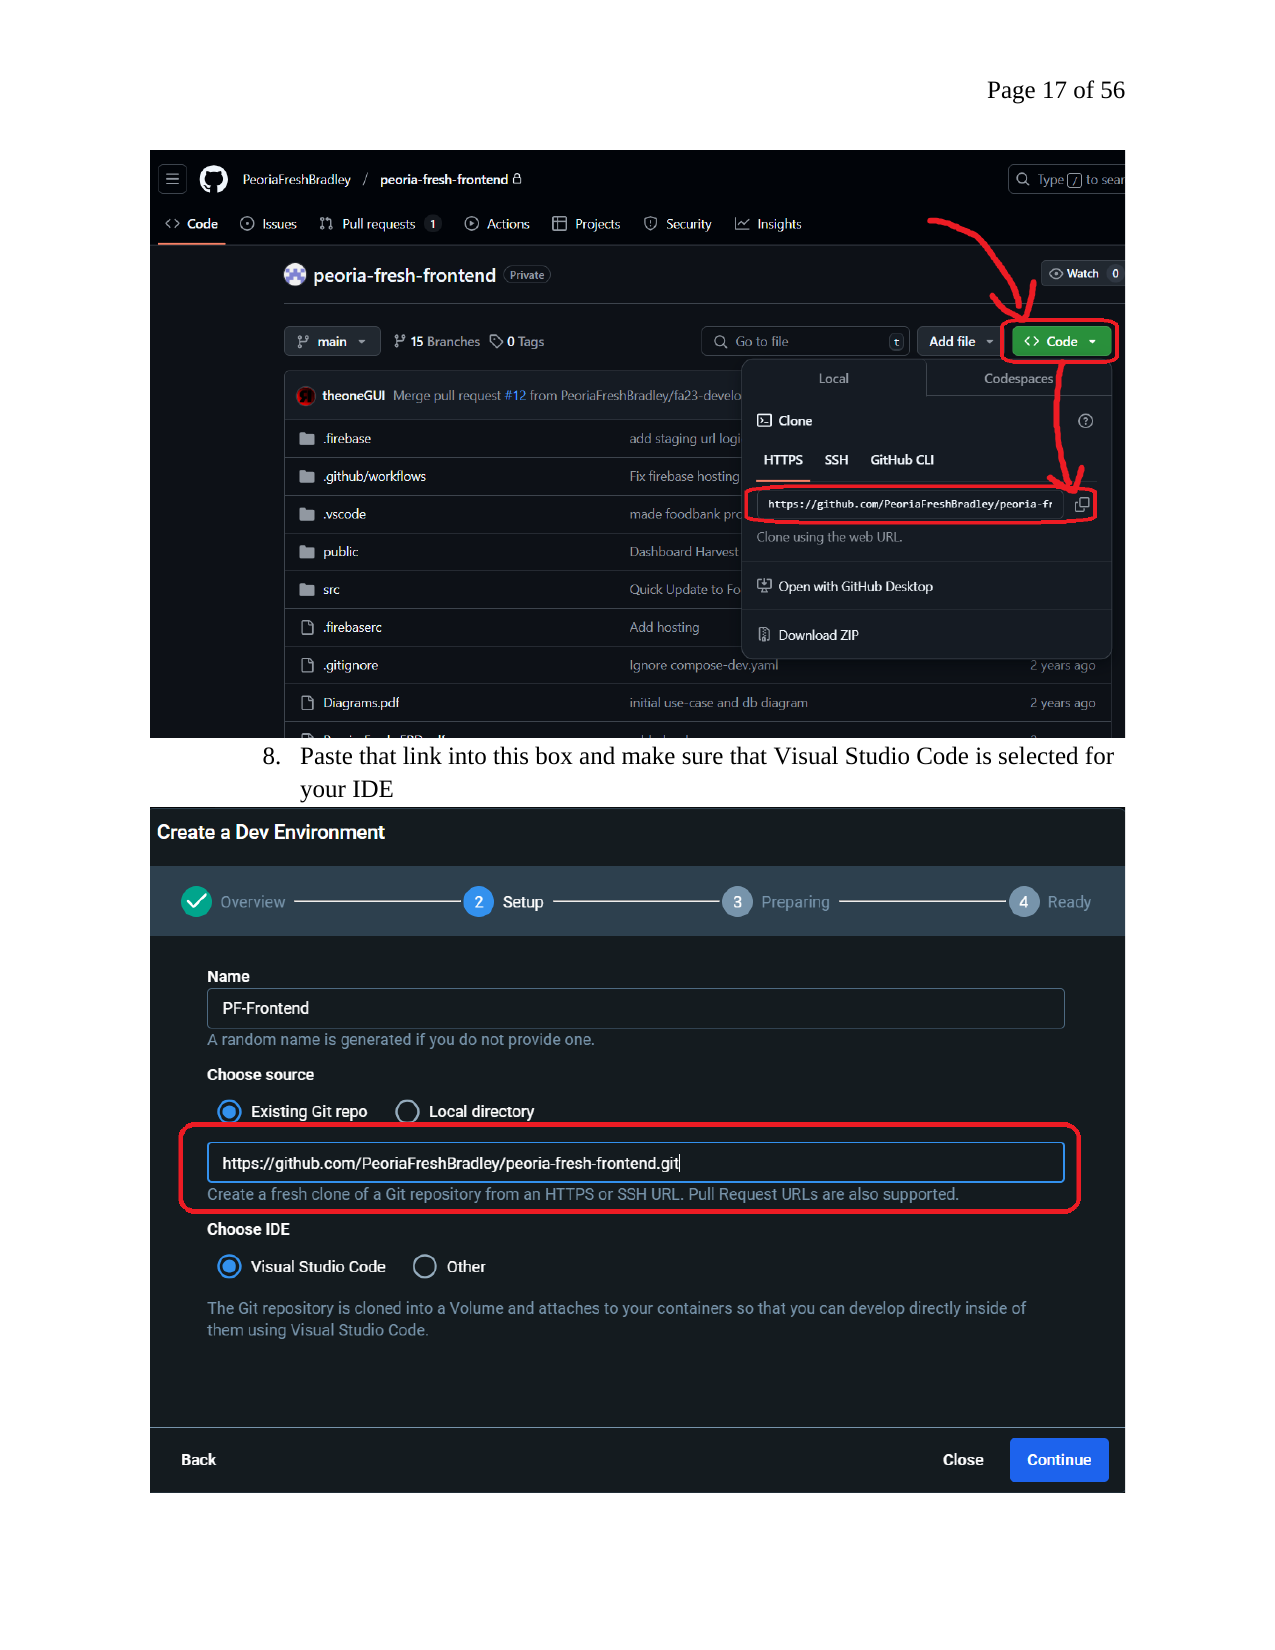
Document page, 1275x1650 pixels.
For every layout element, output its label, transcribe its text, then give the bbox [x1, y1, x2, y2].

picture [150, 807, 1125, 1493]
picture [150, 150, 1125, 738]
list Paste that link into this box and make sure that Visual Studio Code is selected for your IDE [262, 741, 1125, 803]
